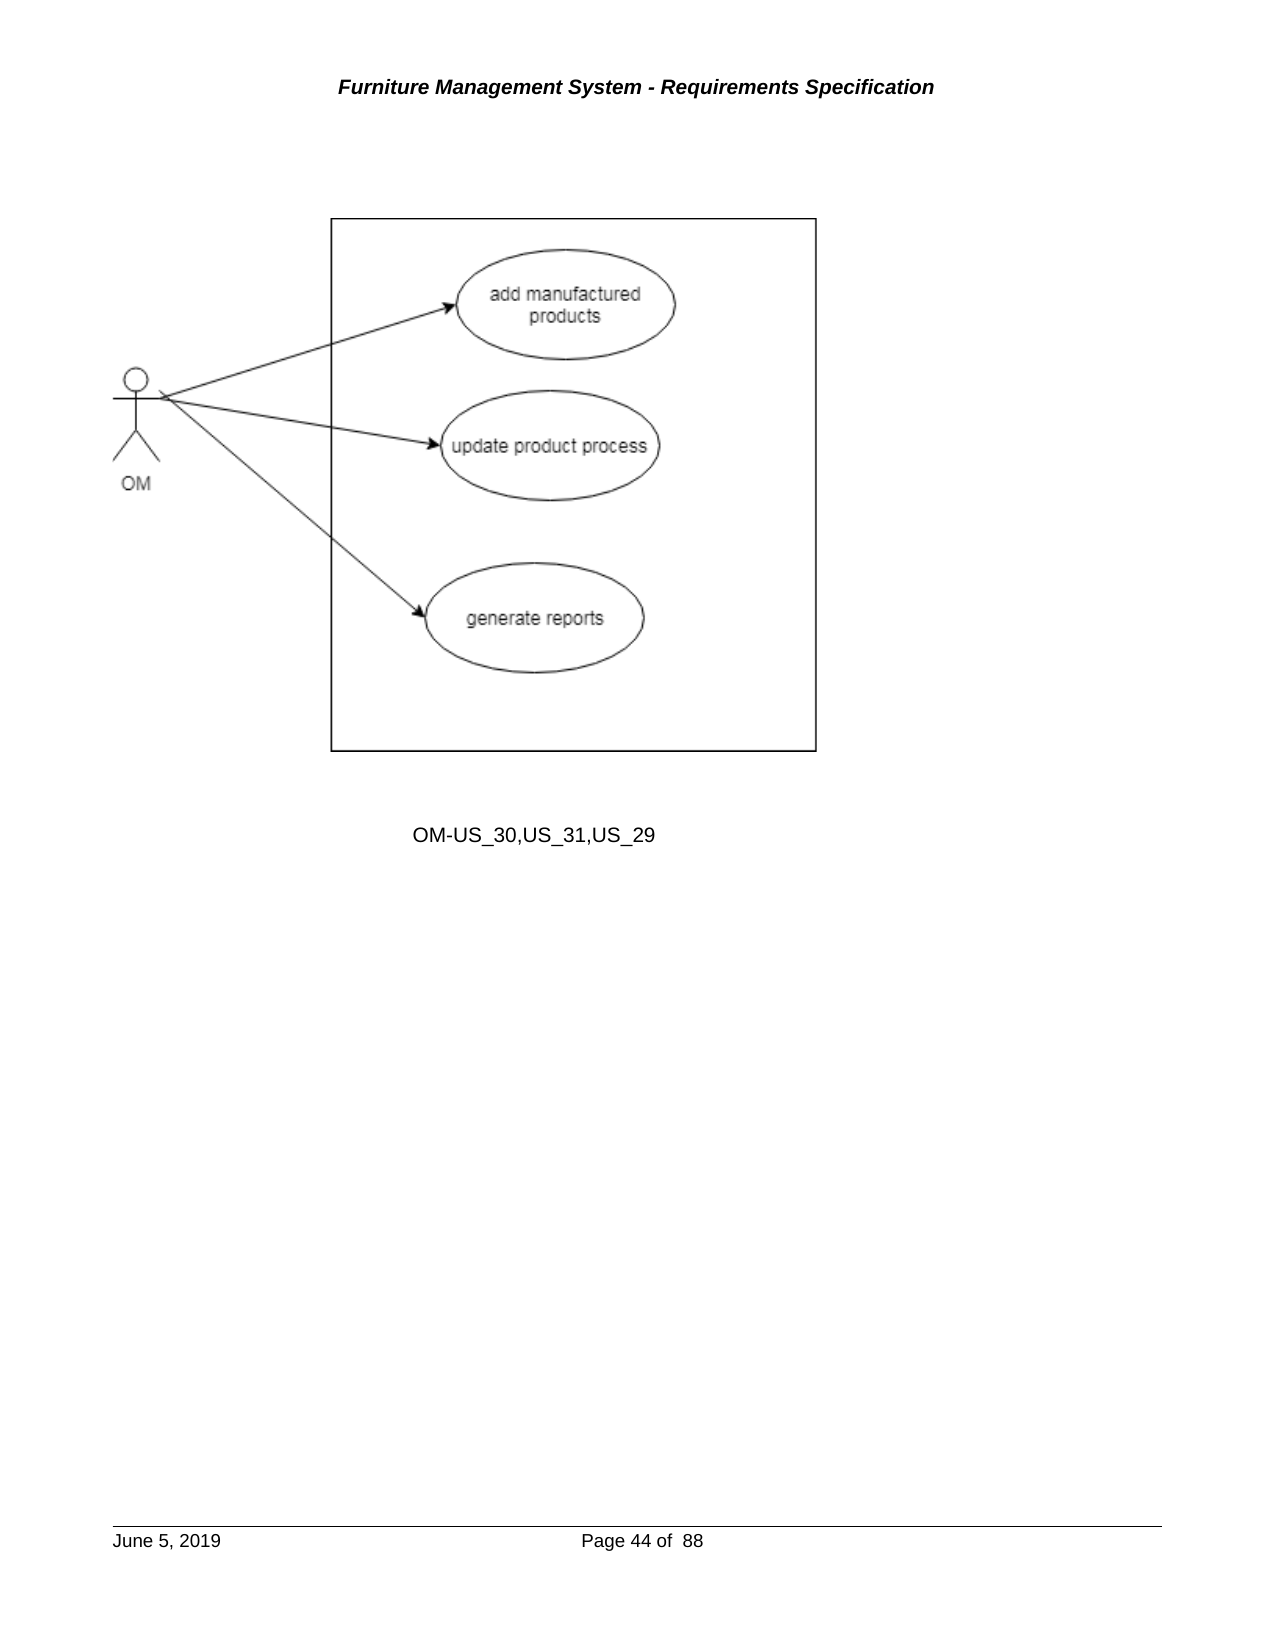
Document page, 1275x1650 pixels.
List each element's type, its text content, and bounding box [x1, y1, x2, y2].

text OM-US_30,US_31,US_29 [337, 823, 1162, 847]
picture [112, 218, 817, 752]
